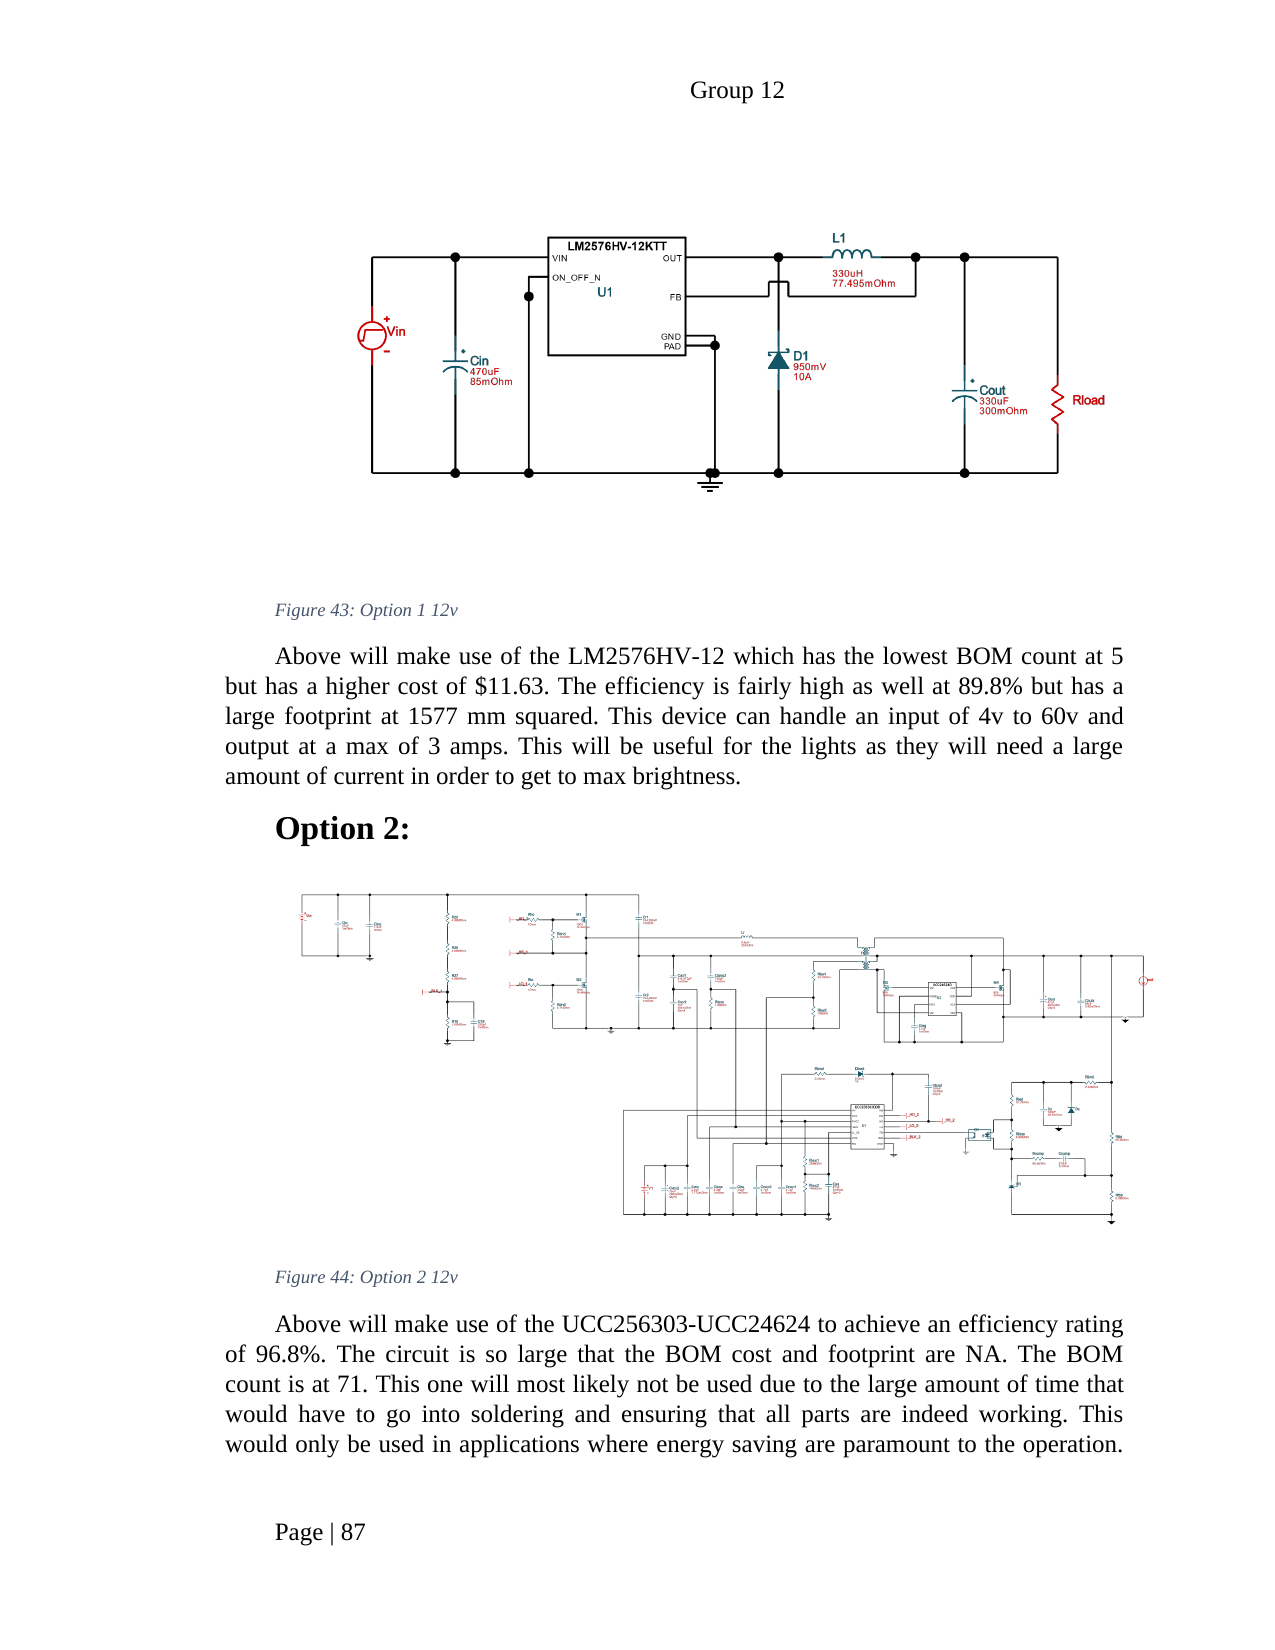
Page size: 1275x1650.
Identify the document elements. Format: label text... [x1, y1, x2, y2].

picture [274, 150, 1175, 581]
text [225, 1309, 1125, 1458]
text Above will make use of the LM2576HV-12 which has the lowest BOM count at 5 but has a higher cost of $11.63. The efficiency is fairly high as well at 89.8% but has a large footprint at 1577 mm squared. This device can handle an input of 4v to 60v and output at a max of 3 amps. This will be useful for the lights as they will need a large amount of current in order to get to max brightness. [225, 641, 1125, 790]
text Option 2: [225, 808, 1125, 846]
picture [274, 865, 1175, 1249]
